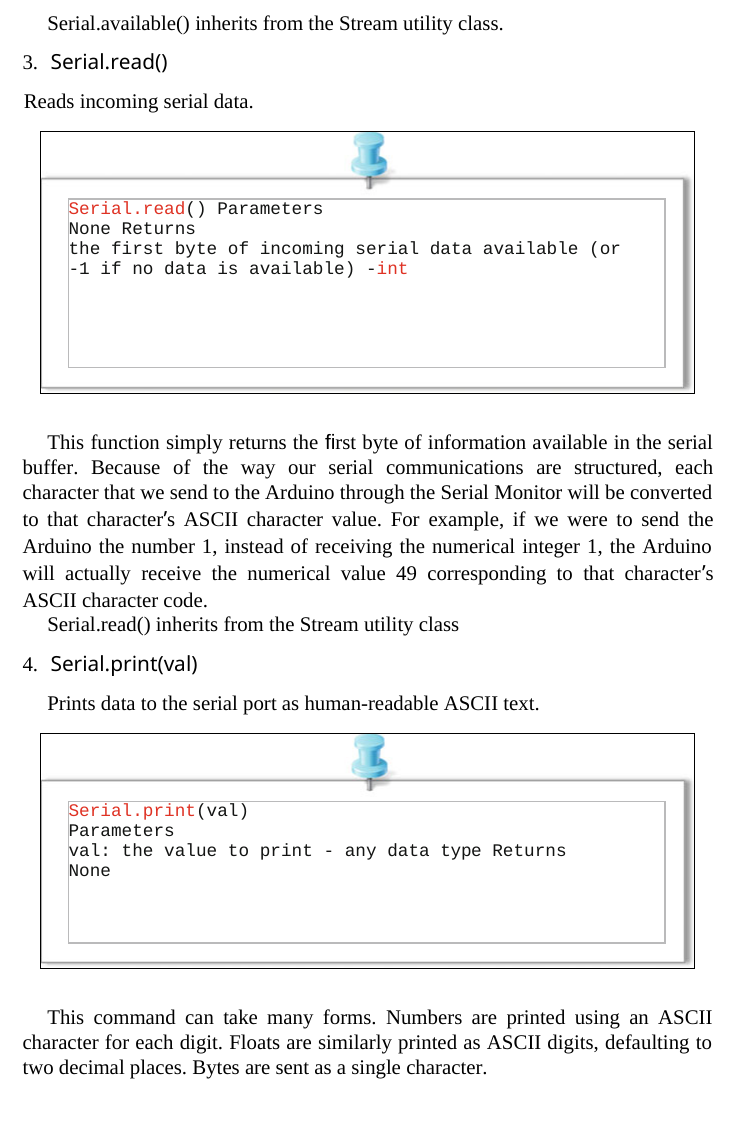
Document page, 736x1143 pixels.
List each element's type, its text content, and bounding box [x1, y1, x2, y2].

picture [41, 734, 694, 968]
text Reads incoming serial data. [23, 89, 735, 113]
list Serial.print(val) [22, 649, 735, 677]
text This function simply returns the ﬁrst byte of information available in the serial buffer. Because of the way our serial communications are structured, each character that we send to the Arduino through the Serial Monitor will be converted to that character’s ASCII character value. For example, if we were to send the Arduino the number 1, instead of receiving the numerical integer 1, the Arduino will actually receive the numerical value 49 corresponding to that character’s ASCII character code. [22, 430, 713, 612]
text Serial.available() inherits from the Stream utility class. [47, 11, 735, 34]
text Prints data to the serial port as human-readable ASCII text. [47, 691, 735, 715]
picture [41, 132, 694, 393]
text Serial.read() inherits from the Stream utility class [47, 612, 735, 636]
text This command can take many forms. Numbers are printed using an ASCII character for each digit. Floats are similarly printed as ASCII digits, defaulting to two decimal places. Bytes are sent as a single character. [22, 1005, 713, 1079]
list Serial.read() [22, 47, 735, 75]
